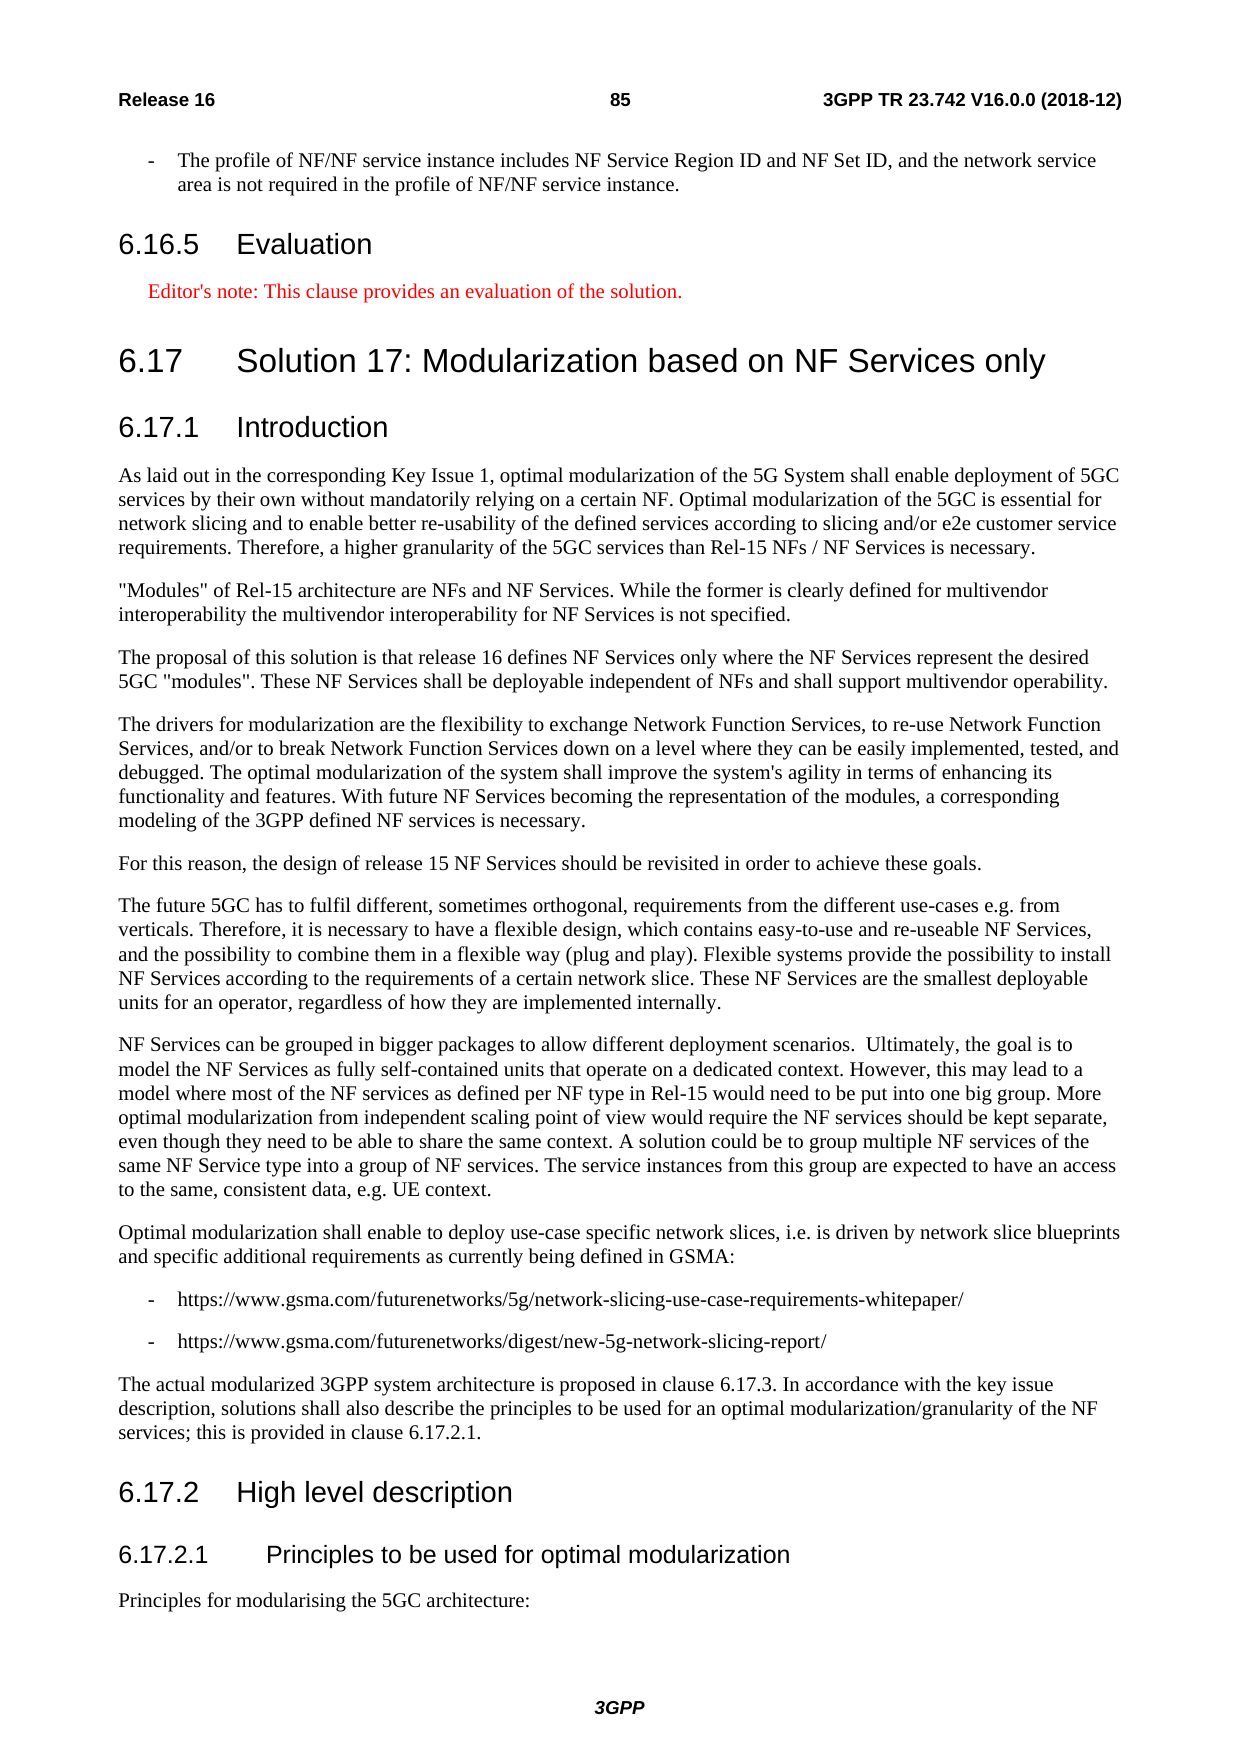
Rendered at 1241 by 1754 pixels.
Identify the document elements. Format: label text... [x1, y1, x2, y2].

text NF Services can be grouped in bigger packages to allow different deployment scenarios. Ultimately, the goal is to model the NF Services as fully self-contained units that operate on a dedicated context. However, this may lead to a model where most of the NF services as defined per NF type in Rel-15 would need to be put into one big group. More optimal modularization from independent scaling point of view would require the NF services should be kept separate, even though they need to be able to share the same context. A solution could be to group multiple NF services of the same NF Service type into a group of NF services. The service instances from this group are expected to have an access to the same, consistent data, e.g. UE context. [118, 1032, 1122, 1201]
subtitle 6.16.5 Evaluation [118, 227, 1122, 260]
text - https://www.gsma.com/futurenetworks/digest/new-5g-network-slicing-report/ [148, 1329, 1122, 1353]
subtitle 6.17.2 High level description [118, 1476, 1122, 1509]
text As laid out in the corresponding Key Issue 1, optimal modularization of the 5G System shall enable deployment of 5GC services by their own without mandatorily relying on a certain NF. Optimal modularization of the 5GC is essential for network slicing and to enable better re-usability of the defined services according to slicing and/or e2e customer service requirements. Therefore, a higher granularity of the 5GC services than Rel-15 NFs / NF Services is necessary. [118, 463, 1122, 559]
text The drivers for modularization are the flexibility to exchange Network Function Services, to re-use Network Function Services, and/or to break Network Function Services down on a level where they can be easily implemented, tested, and debugged. The optimal modularization of the system shall improve the system's agility in terms of enhancing its functionality and features. With future NF Services becoming the representation of the modules, a corresponding modeling of the 3GPP defined NF services is necessary. [118, 711, 1122, 832]
subtitle 6.17.2.1 Principles to be used for optimal modularization [118, 1540, 1122, 1569]
text For this reason, the design of release 15 NF Services should be revisited in order to achieve these goals. [118, 851, 1122, 874]
subtitle 6.17 Solution 17: Modularization based on NF Services only [118, 341, 1122, 379]
text The proposal of this solution is that release 16 defines NF Services only where the NF Services represent the desired 5GC "modules". These NF Services shall be deployable independent of NFs and shall support multivendor operability. [118, 644, 1122, 693]
text - The profile of NF/NF service instance includes NF Service Region ID and NF Set ID, and the network service area is not required in the profile of NF/NF service instance. [148, 147, 1122, 196]
text The future 5GC has to fulfil different, sometimes orthogonal, requirements from the different use-cases e.g. from verticals. Therefore, it is necessary to have a flexible design, which contains easy-to-use and re-useable NF Services, and the possibility to combine them in a flexible way (plug and play). Flexible systems provide the possibility to install NF Services according to the requirements of a certain network slice. These NF Services are the smallest deployable units for an operator, regardless of how they are implemented internally. [118, 893, 1122, 1014]
text Principles for modularising the 5GC architecture: [118, 1588, 1122, 1612]
text Optimal modularization shall enable to deploy use-case specific network slices, i.e. is driven by network slice blueprints and specific additional requirements as currently being defined in GSMA: [118, 1219, 1122, 1268]
subtitle 6.17.1 Introduction [118, 410, 1122, 444]
text The actual modularized 3GPP system architecture is proposed in clause 6.17.3. In accordance with the key issue description, solutions shall also describe the principles to be used for an optimal modularization/granularity of the NF services; this is provided in clause 6.17.2.1. [118, 1372, 1122, 1444]
text "Modules" of Rel-15 architecture are NFs and NF Services. While the former is clearly defined for multivendor interoperability the multivendor interoperability for NF Services is not specified. [118, 578, 1122, 626]
text Editor's note: This clause provides an evaluation of the solution. [148, 279, 1122, 303]
text - https://www.gsma.com/futurenetworks/5g/network-slicing-use-case-requirements-whitepaper/ [148, 1286, 1122, 1311]
